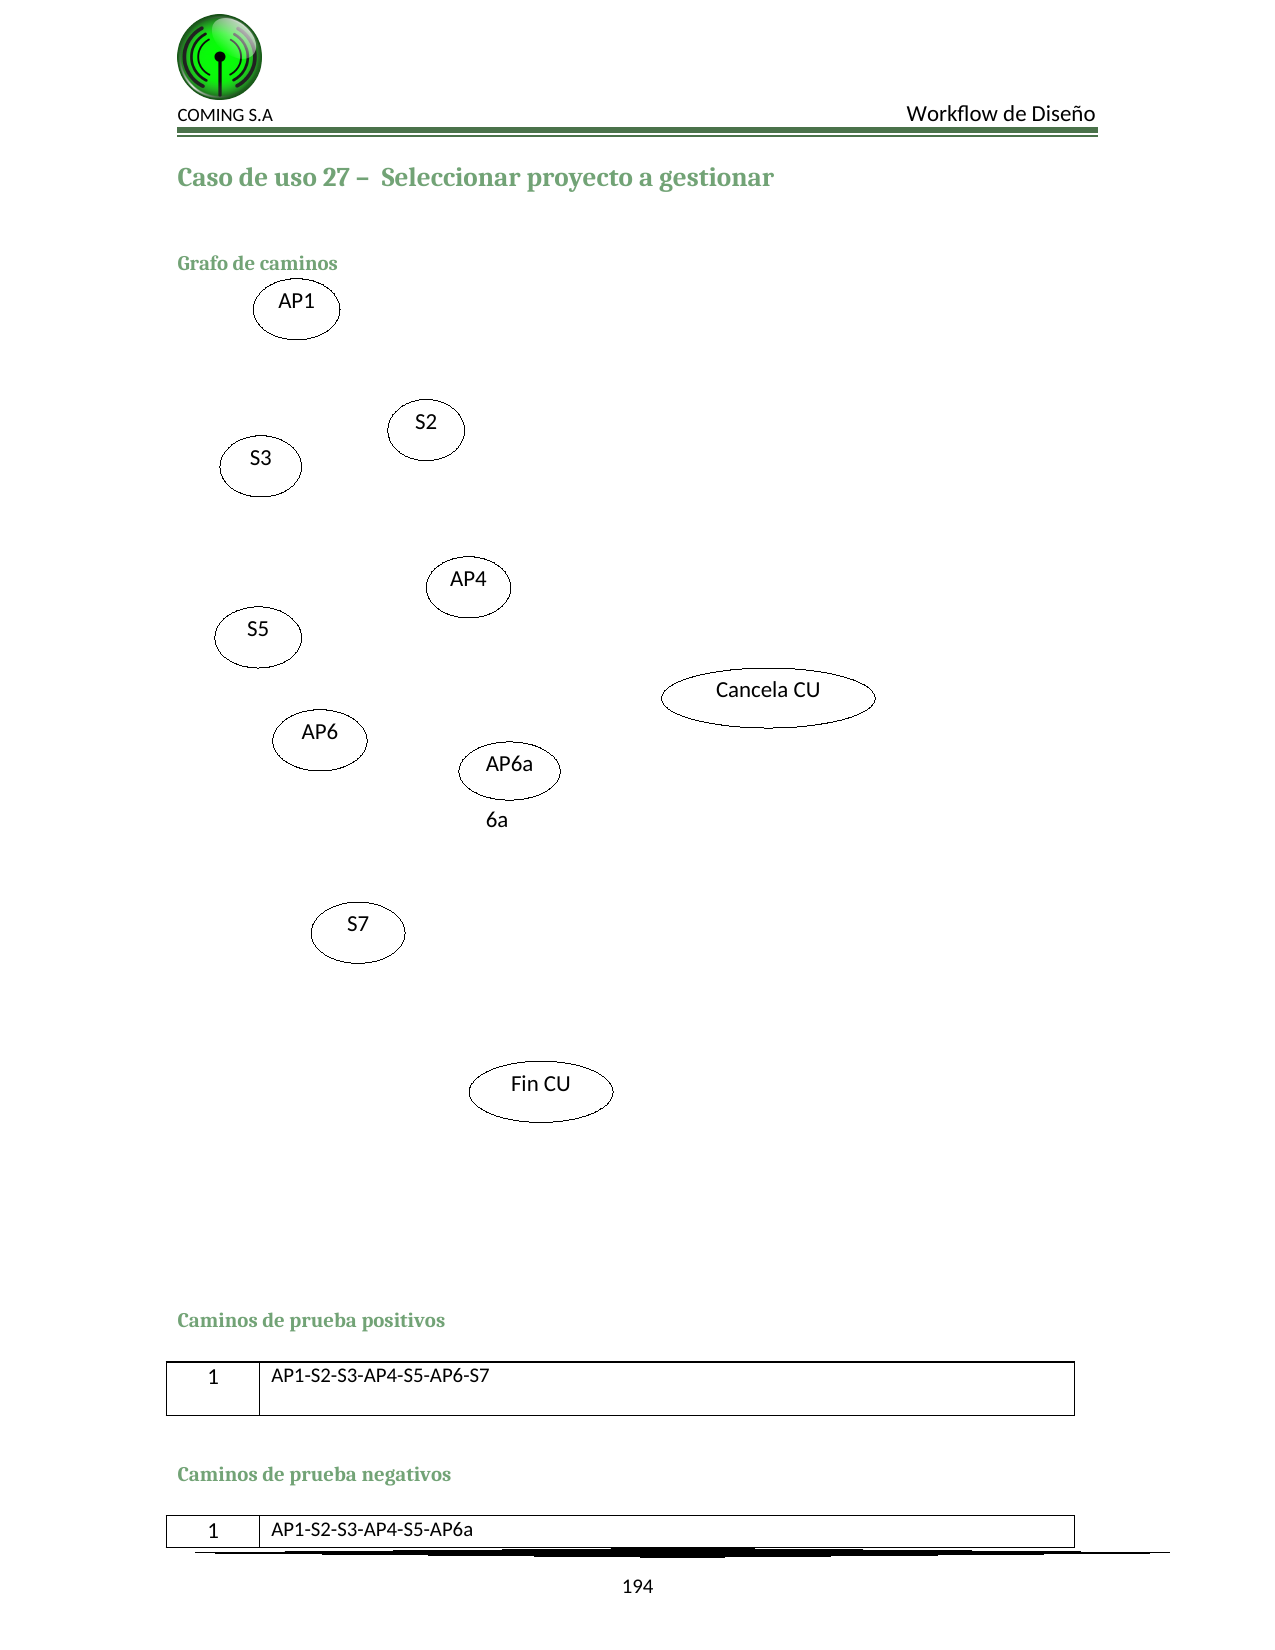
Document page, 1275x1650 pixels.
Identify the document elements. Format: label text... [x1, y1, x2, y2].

subtitle Caminos de prueba positivos [177, 1308, 1098, 1332]
subtitle Grafo de caminos [177, 251, 1098, 275]
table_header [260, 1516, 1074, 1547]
picture [177, 14, 262, 100]
subtitle Caso de uso 27 – Seleccionar proyecto a gestionar [177, 162, 1098, 193]
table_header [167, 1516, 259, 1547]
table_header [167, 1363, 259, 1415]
subtitle Caminos de prueba negativos [177, 1462, 1098, 1486]
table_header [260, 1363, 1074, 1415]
